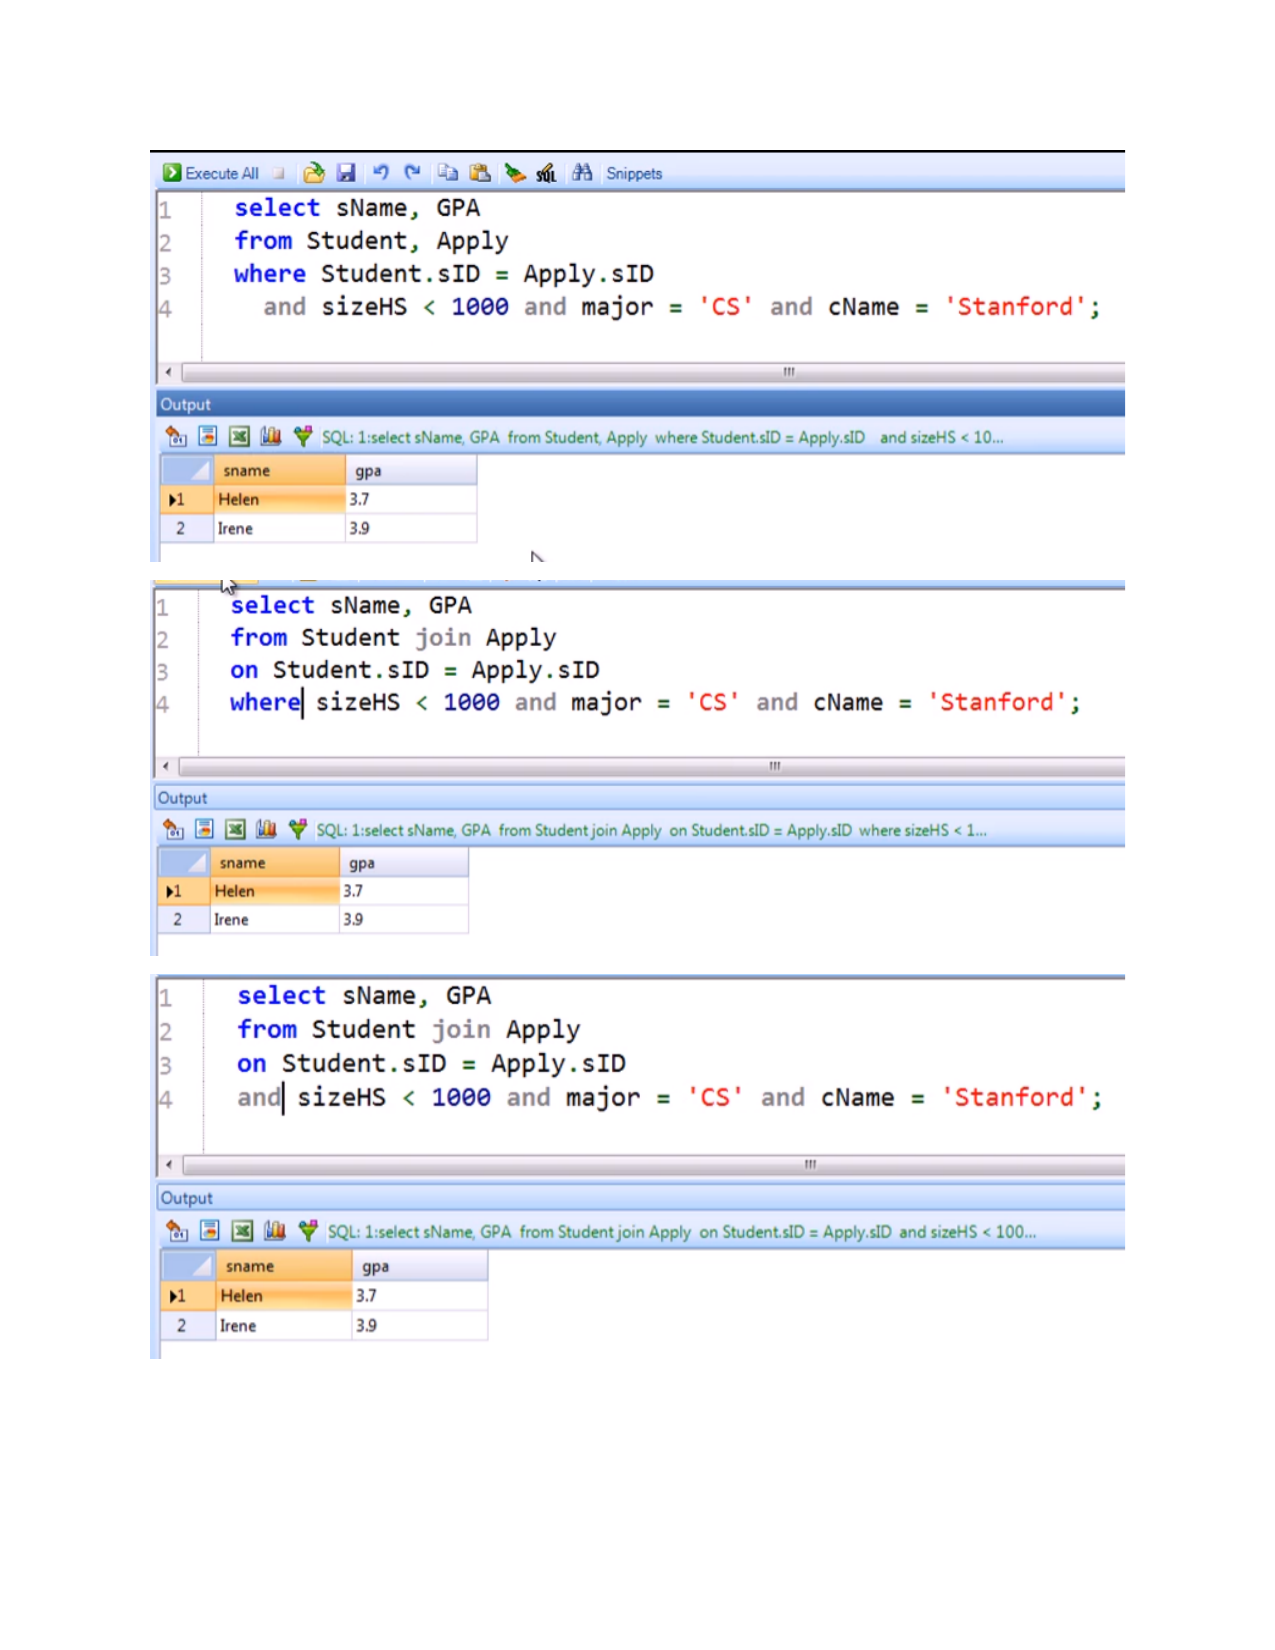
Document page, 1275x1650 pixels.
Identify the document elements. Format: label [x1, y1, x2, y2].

picture [150, 580, 1125, 956]
picture [150, 974, 1125, 1359]
picture [150, 150, 1125, 562]
